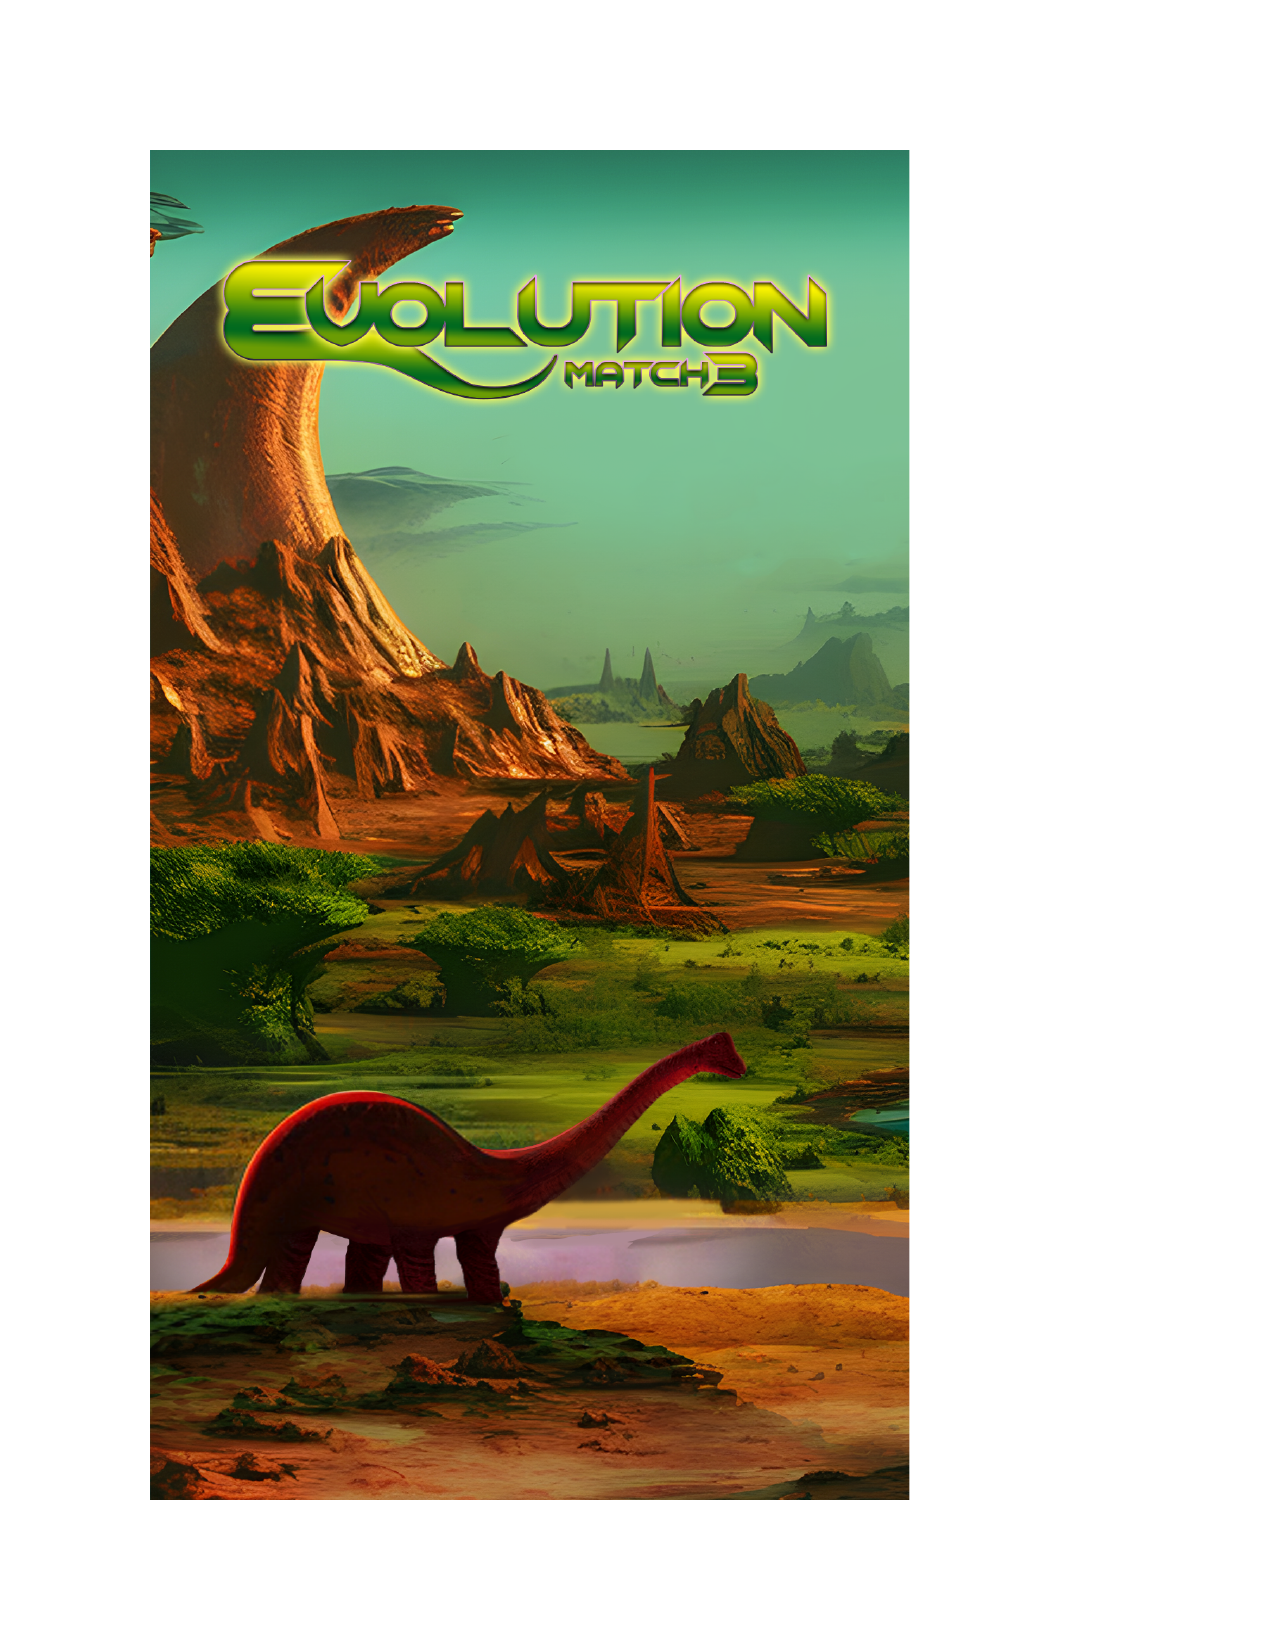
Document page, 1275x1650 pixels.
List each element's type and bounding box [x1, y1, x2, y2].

picture [150, 150, 910, 1500]
